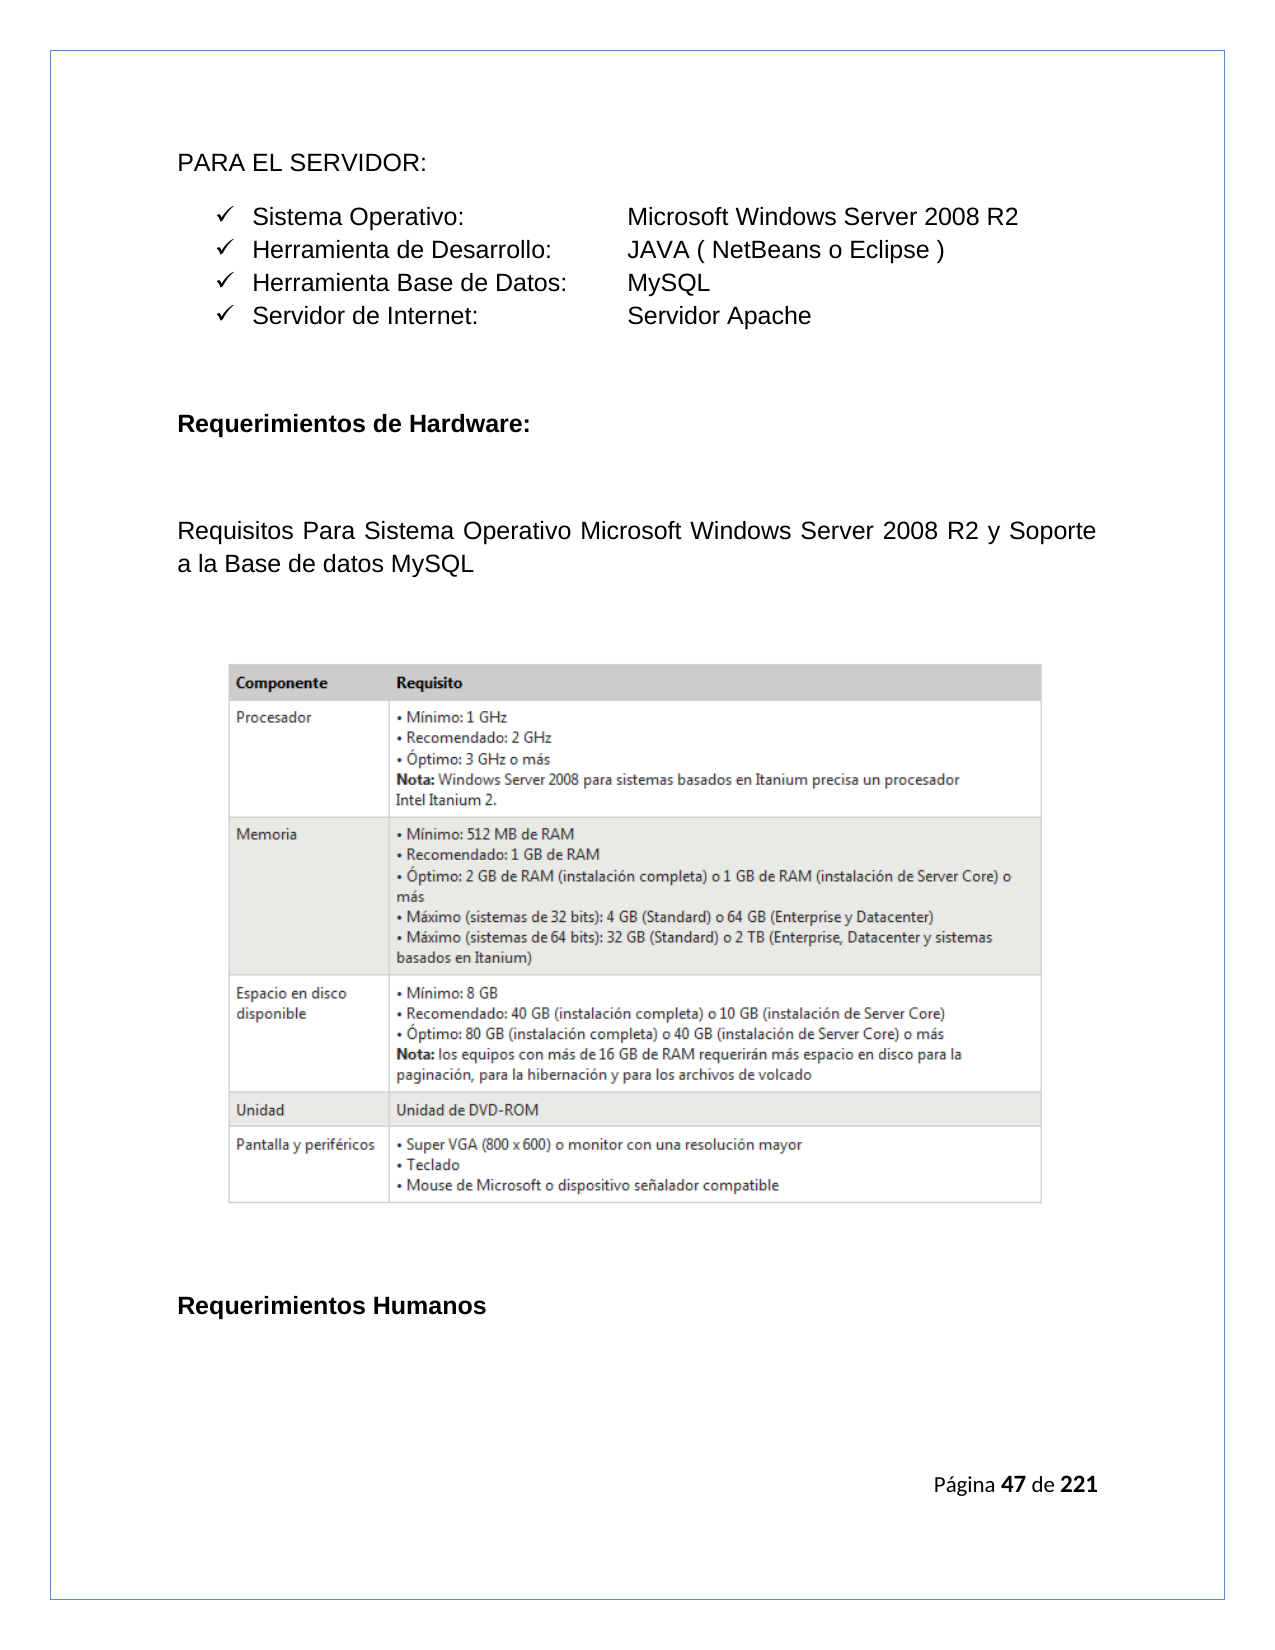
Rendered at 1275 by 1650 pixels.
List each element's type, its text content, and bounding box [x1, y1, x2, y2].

text Requerimientos Humanos [177, 1291, 1098, 1320]
text PARA EL SERVIDOR: [177, 148, 1098, 176]
list Sistema Operativo: Microsoft Windows Server 2008 R2 [214, 201, 1098, 230]
text Requisitos Para Sistema Operativo Microsoft Windows Server 2008 R2 y Soporte a la Base de datos MySQL [177, 516, 1098, 578]
text Requerimientos de Hardware: [177, 409, 1098, 437]
list Servidor de Internet: Servidor Apache [214, 301, 1098, 330]
picture [218, 657, 1057, 1213]
list Herramienta de Desarrollo: JAVA ( NetBeans o Eclipse ) [214, 234, 1098, 263]
list Herramienta Base de Datos: MySQL [214, 268, 1098, 297]
